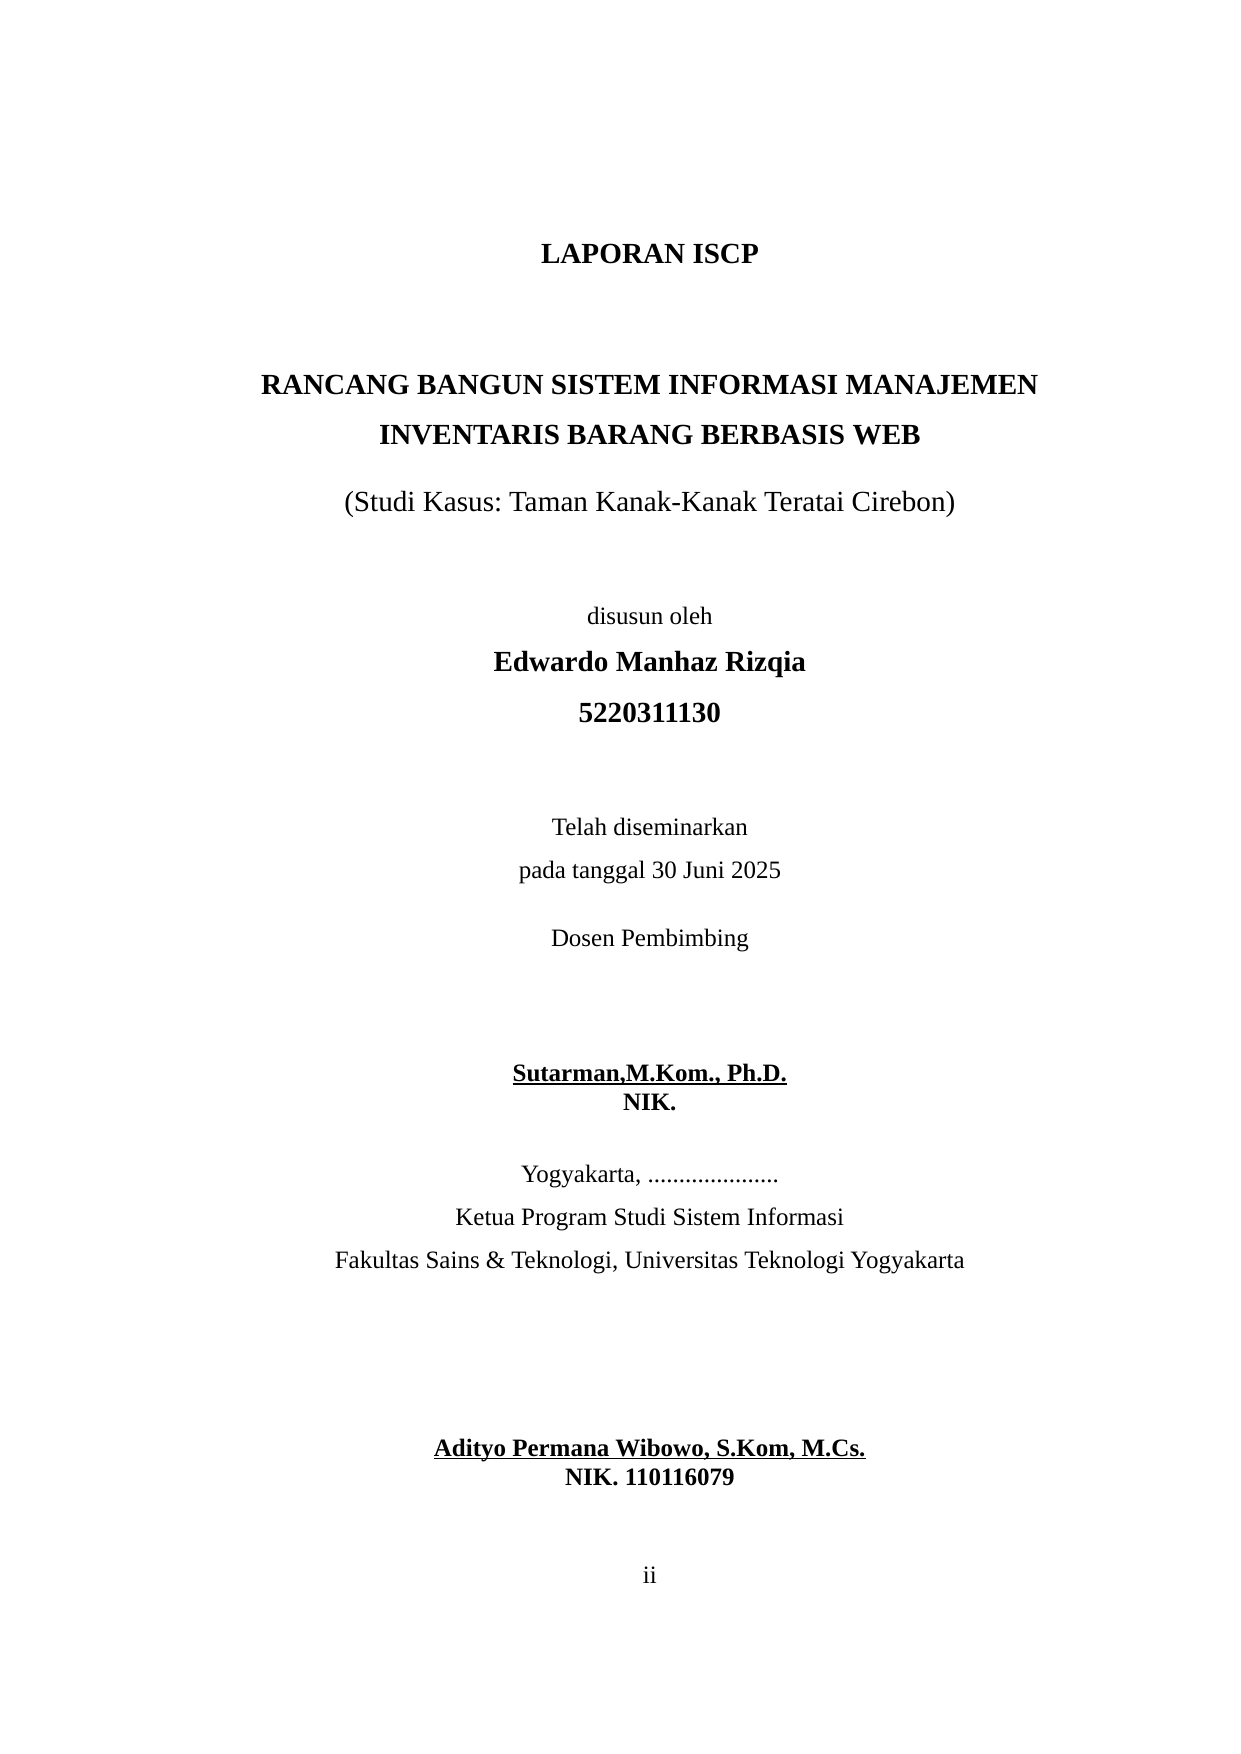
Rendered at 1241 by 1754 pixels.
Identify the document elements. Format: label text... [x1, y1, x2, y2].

text LAPORAN ISCP [236, 236, 1063, 270]
text Dosen Pembimbing [236, 923, 1063, 952]
text Ketua Program Studi Sistem Informasi [236, 1202, 1063, 1231]
text Yogyakarta, ..................... [236, 1159, 1063, 1188]
text RANCANG BANGUN SISTEM INFORMASI MANAJEMEN INVENTARIS BARANG BERBASIS WEB [236, 367, 1063, 451]
text Edwardo Manhaz Rizqia [236, 644, 1063, 678]
text 5220311130 [236, 695, 1063, 728]
text Adityo Permana Wibowo, S.Kom, M.Cs. [236, 1433, 1063, 1462]
text disusun oleh [236, 601, 1063, 630]
text NIK. [236, 1087, 1063, 1116]
text NIK. 110116079 [236, 1462, 1063, 1491]
text pada tanggal 30 Juni 2025 [236, 855, 1063, 884]
text Sutarman,M.Kom., Ph.D. [236, 1058, 1063, 1087]
text Telah diseminarkan [236, 812, 1063, 841]
text Fakultas Sains & Teknologi, Universitas Teknologi Yogyakarta [236, 1245, 1063, 1274]
text (Studi Kasus: Taman Kanak-Kanak Teratai Cirebon) [236, 484, 1063, 518]
